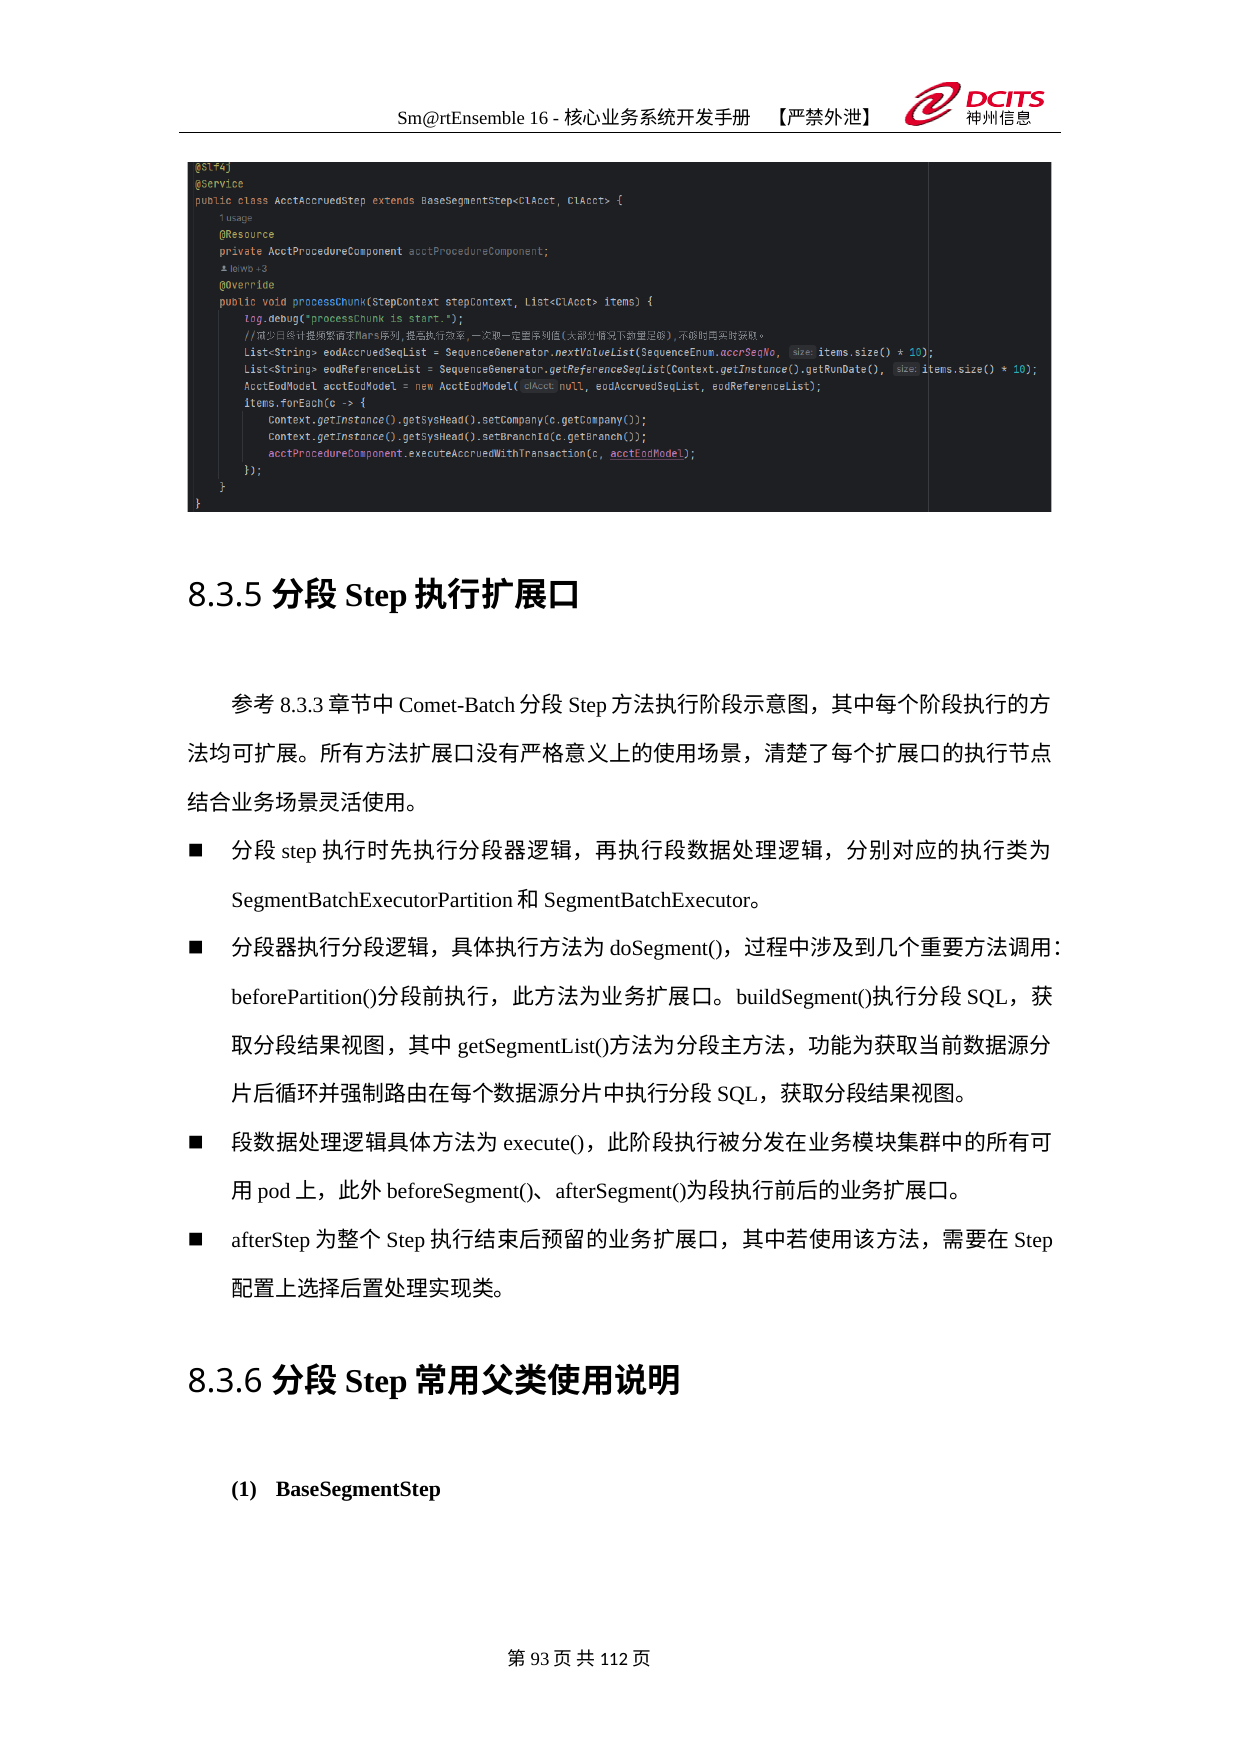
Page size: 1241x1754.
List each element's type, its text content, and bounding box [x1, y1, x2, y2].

text 参考8.3.3章节中Comet-Batch分段Step方法执行阶段示意图，其中每个阶段执行的方法均可扩展。所有方法扩展口没有严格意义上的使用场景，清楚了每个扩展口的执行节点，结合业务场景灵活使用。 [187, 687, 1053, 817]
list 分段step执行时先执行分段器逻辑，再执行段数据处理逻辑，分别对应的执行类为SegmentBatchExecutorPartition和SegmentBatchExecutor。 [187, 833, 1053, 914]
list afterStep为整个Step执行结束后预留的业务扩展口，其中若使用该方法，需要在Step配置上选择后置处理实现类。 [187, 1221, 1053, 1303]
subtitle 分段Step执行扩展口 [187, 560, 1053, 625]
list 分段器执行分段逻辑，具体执行方法为doSegment()，过程中涉及到几个重要方法调用：beforePartition()分段前执行，此方法为业务扩展口。buildSegment()执行分段SQL，获取分段结果视图，其中getSegmentList()方法为分段主方法，功能为获取当前数据源分片后循环并强制路由在每个数据源分片中执行分段SQL，获取分段结果视图。 [187, 930, 1053, 1108]
list 段数据处理逻辑具体方法为execute()，此阶段执行被分发在业务模块集群中的所有可用pod上，此外beforeSegment()、afterSegment()为段执行前后的业务扩展口。 [187, 1124, 1053, 1206]
picture [904, 82, 1045, 126]
subtitle 分段Step常用父类使用说明 [187, 1346, 1053, 1411]
list BaseSegmentStep [231, 1472, 1053, 1505]
picture [187, 162, 1052, 512]
